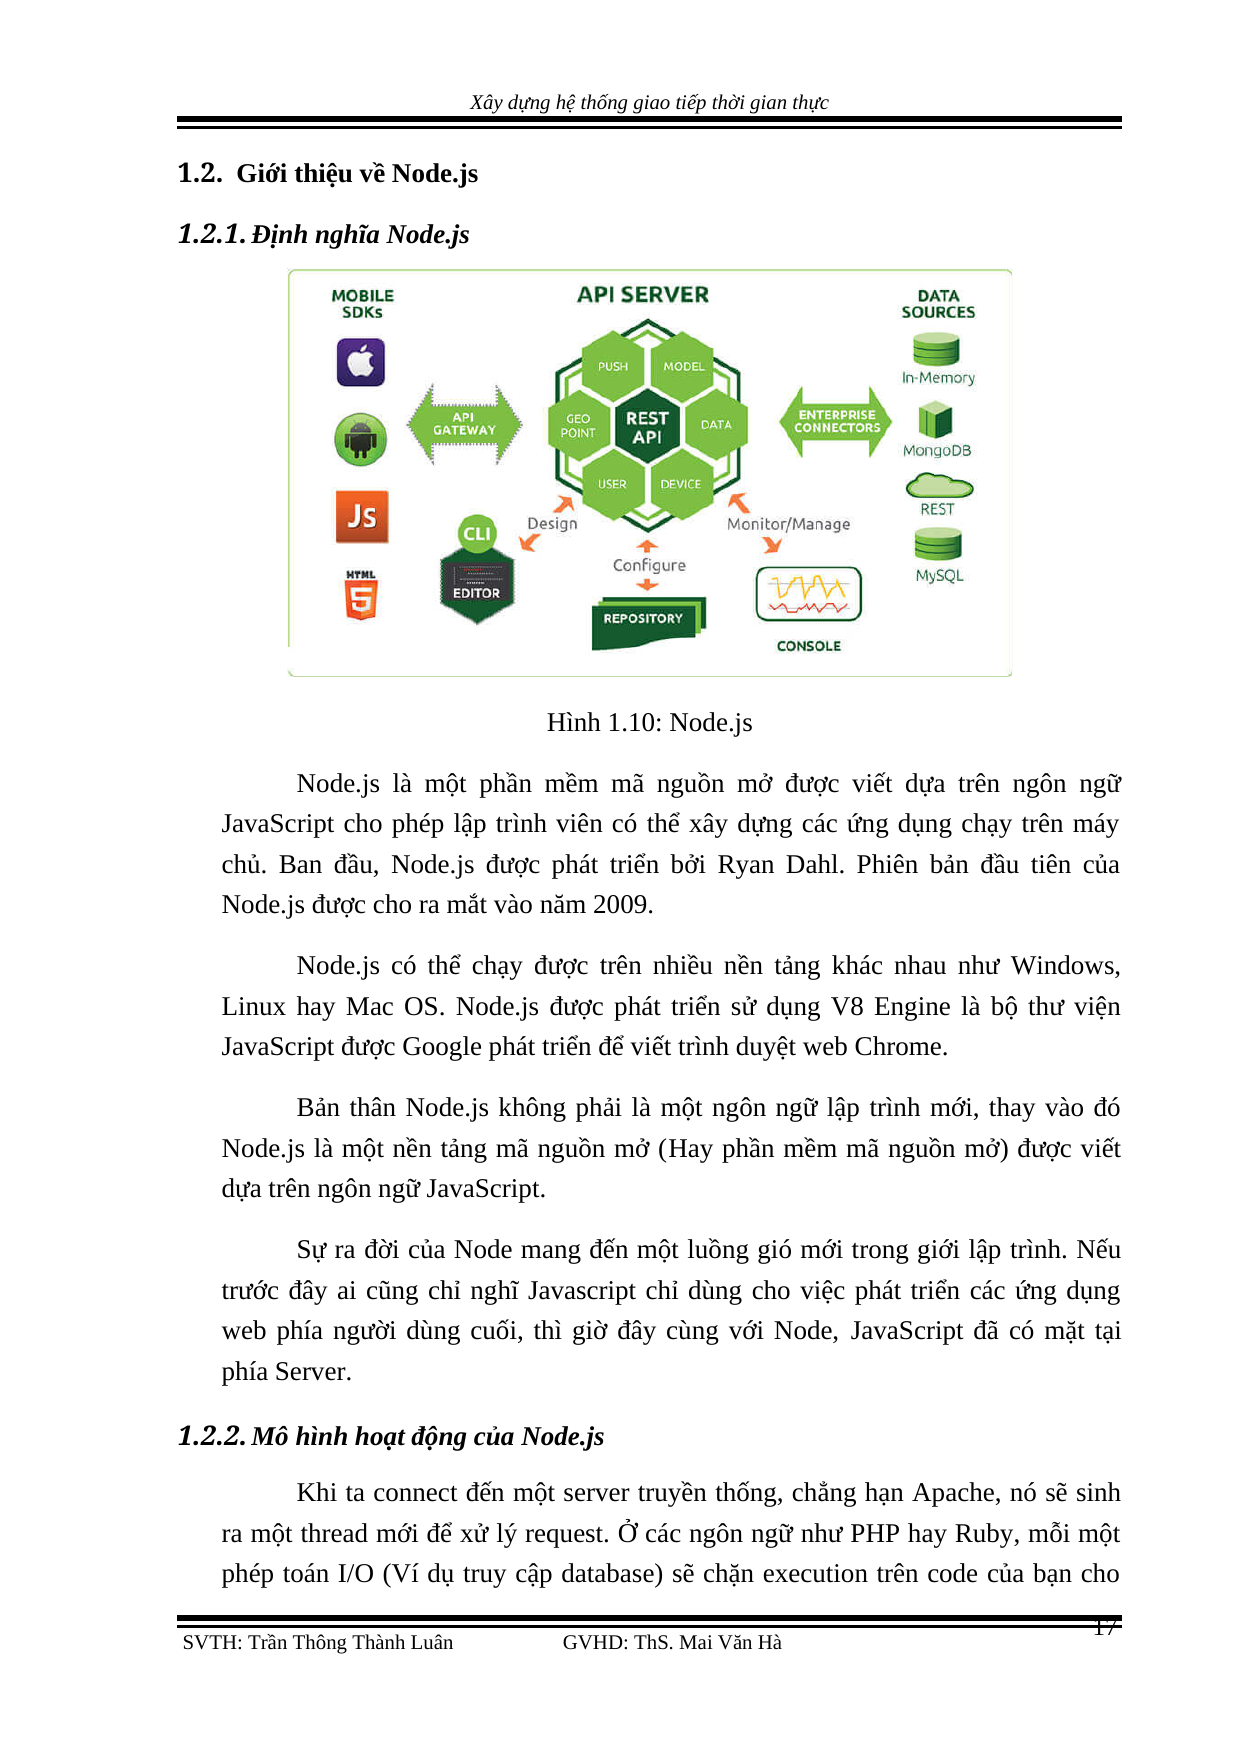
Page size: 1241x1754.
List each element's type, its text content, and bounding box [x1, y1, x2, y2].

subtitle Mô hình hoạt động của Node.js [177, 1416, 1122, 1453]
subtitle Giới thiệu về Node.js [177, 154, 1122, 191]
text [221, 1476, 1122, 1588]
text Sự ra đời của Node mang đến một luồng gió mới trong giới lập trình. Nếu trước đây ai cũng chỉ nghĩ Javascript chỉ dùng cho việc phát triển các ứng dụng web phía người dùng cuối, thì giờ đây cùng với Node, JavaScript đã có mặt tại phía Server. [221, 1233, 1122, 1386]
text Hình 1.10: Node.js [177, 706, 1122, 737]
text Node.js là một phần mềm mã nguồn mở được viết dựa trên ngôn ngữ JavaScript cho phép lập trình viên có thể xây dựng các ứng dụng chạy trên máy chủ. Ban đầu, Node.js được phát triển bởi Ryan Dahl. Phiên bản đầu tiên của Node.js được cho ra mắt vào năm 2009. [221, 767, 1122, 919]
text Bản thân Node.js không phải là một ngôn ngữ lập trình mới, thay vào đó Node.js là một nền tảng mã nguồn mở (Hay phần mềm mã nguồn mở) được viết dựa trên ngôn ngữ JavaScript. [221, 1091, 1122, 1203]
subtitle Định nghĩa Node.js [177, 214, 1122, 251]
picture [287, 268, 1013, 677]
text Node.js có thể chạy được trên nhiều nền tảng khác nhau như Windows, Linux hay Mac OS. Node.js được phát triển sử dụng V8 Engine là bộ thư viện JavaScript được Google phát triển để viết trình duyệt web Chrome. [221, 949, 1122, 1061]
